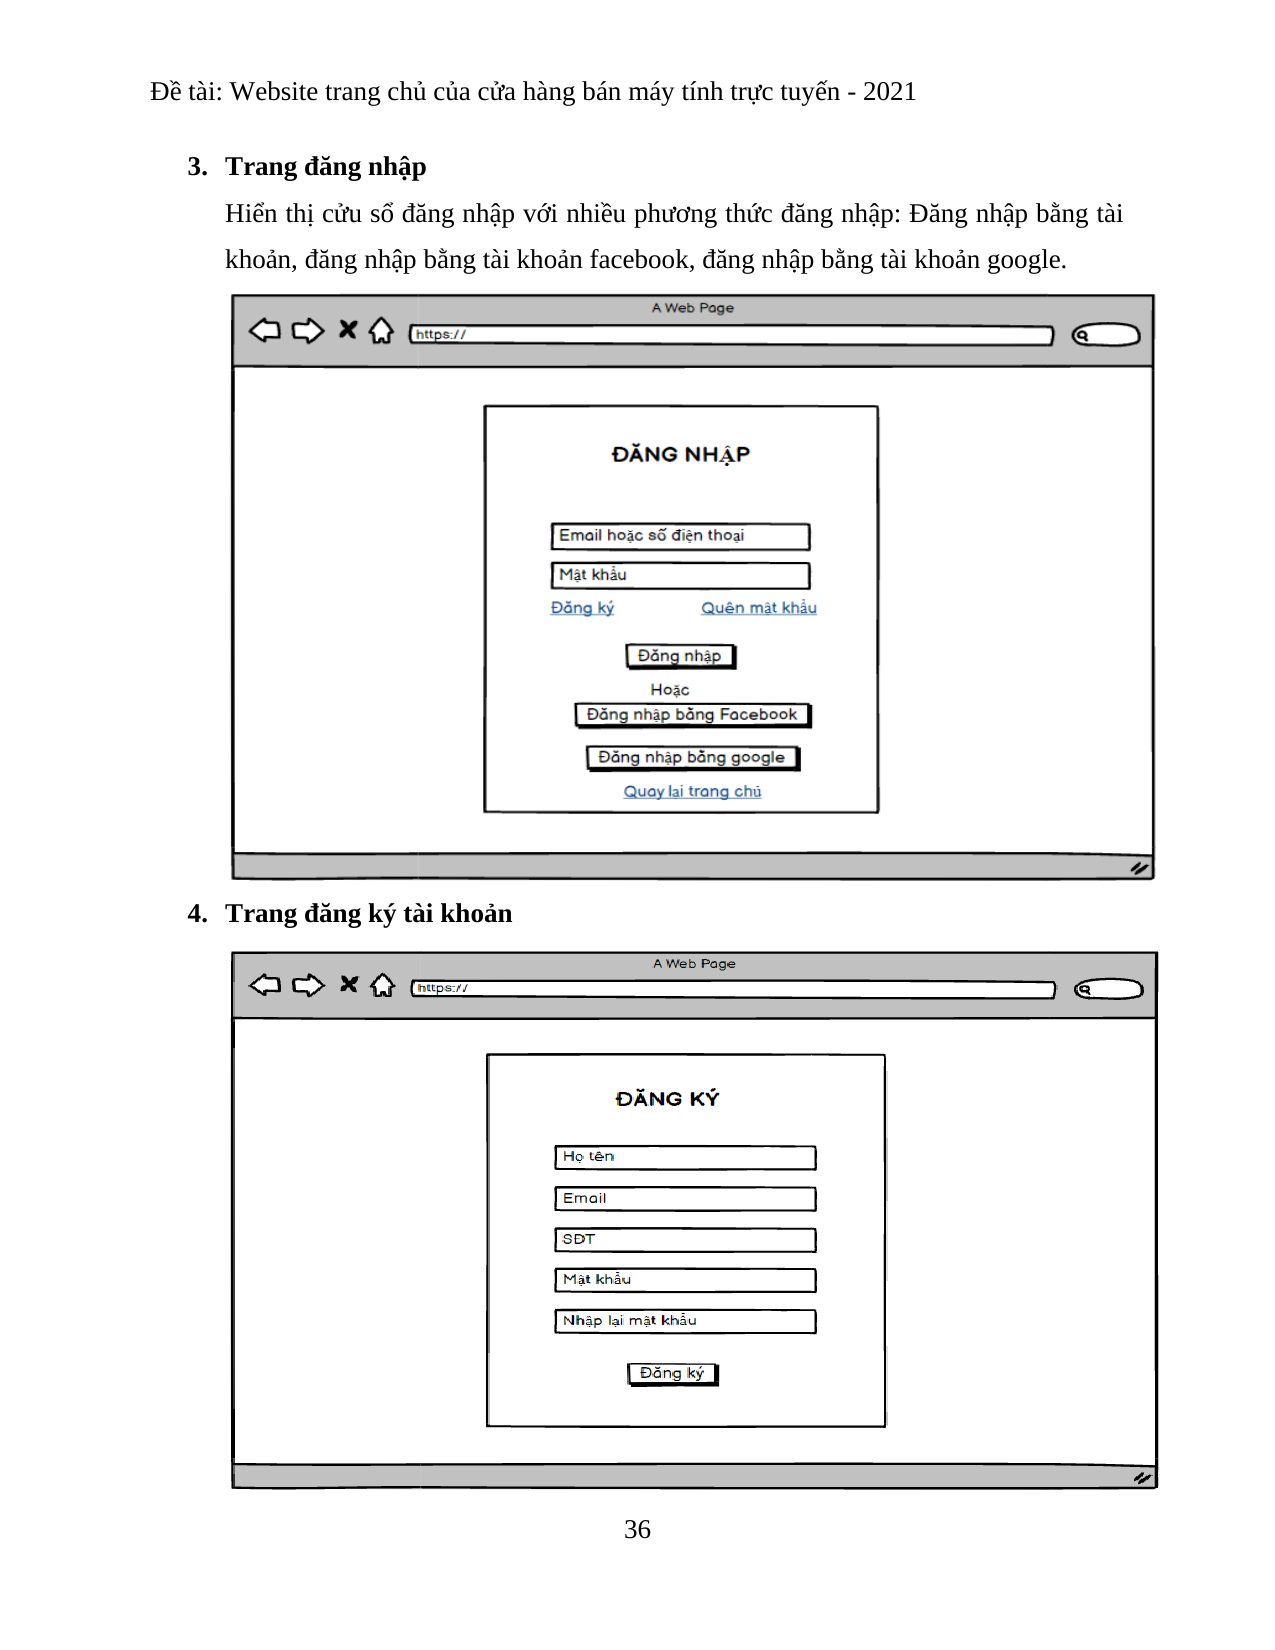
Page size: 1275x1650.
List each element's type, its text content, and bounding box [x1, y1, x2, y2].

list Trang đăng ký tài khoản [187, 897, 1125, 928]
list Trang đăng nhập [187, 150, 1125, 181]
list Hiển thị cửu sổ đăng nhập với nhiều phương thức đăng nhập: Đăng nhập bằng tài khoản, đăng nhập bằng tài khoản facebook, đăng nhập bằng tài khoản google. [225, 197, 1125, 274]
picture [225, 943, 1167, 1491]
picture [225, 290, 1162, 882]
